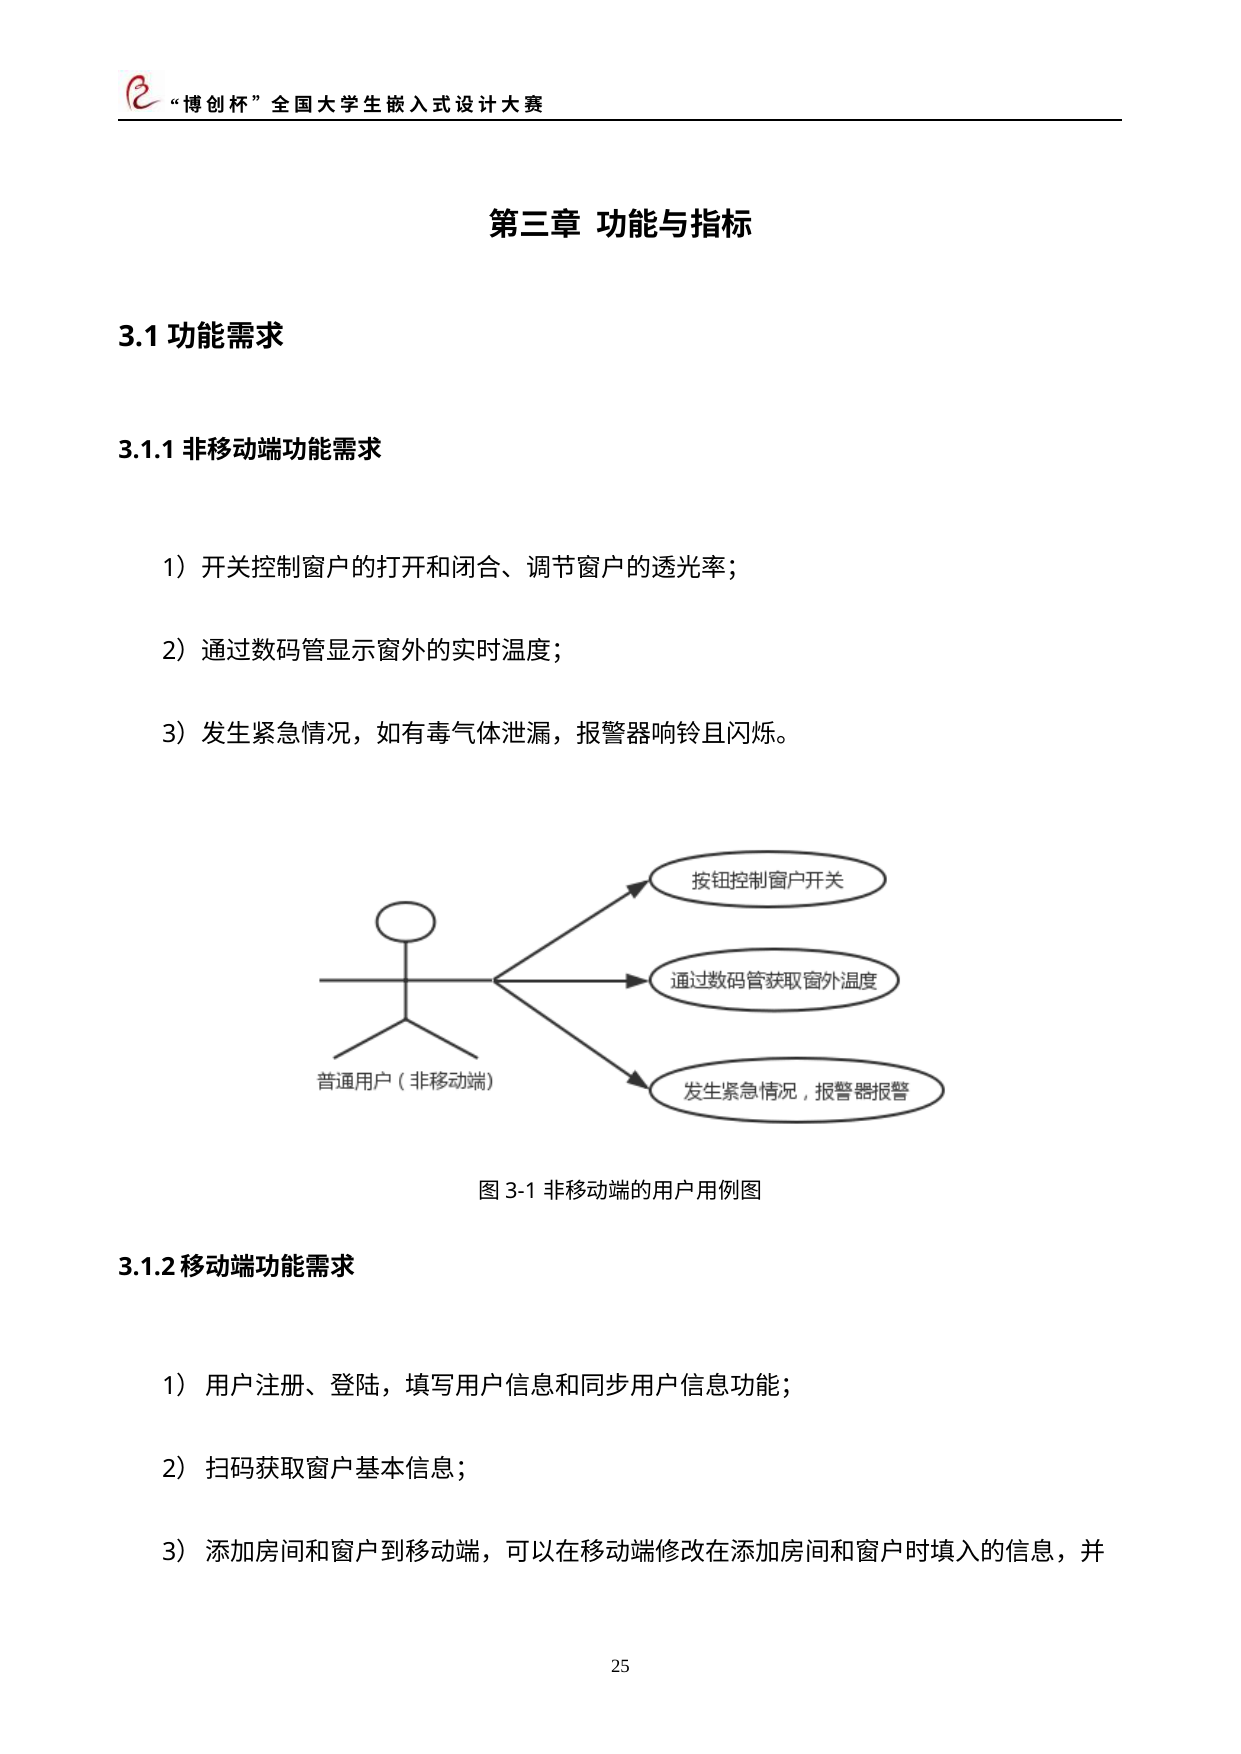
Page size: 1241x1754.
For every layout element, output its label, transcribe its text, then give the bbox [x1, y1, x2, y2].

subtitle 第三章 功能与指标 [118, 189, 1122, 254]
text 图3-1 非移动端的用户用例图 [118, 1173, 1122, 1205]
subtitle 3.1 功能需求 [118, 302, 1122, 367]
text 1）开关控制窗户的打开和闭合、调节窗户的透光率； [118, 533, 1122, 598]
list 用户注册、登陆，填写用户信息和同步用户信息功能； [162, 1351, 1122, 1416]
list 添加房间和窗户到移动端，可以在移动端修改在添加房间和窗户时填入的信息，并 [162, 1517, 1122, 1582]
subtitle 3.1.2移动端功能需求 [118, 1232, 1122, 1297]
subtitle 3.1.1 非移动端功能需求 [118, 415, 1122, 480]
list 扫码获取窗户基本信息； [162, 1434, 1122, 1499]
picture [118, 70, 166, 112]
text 2）通过数码管显示窗外的实时温度； [118, 616, 1122, 681]
text 3）发生紧急情况，如有毒气体泄漏，报警器响铃且闪烁。 [118, 699, 1122, 764]
picture [250, 782, 990, 1169]
